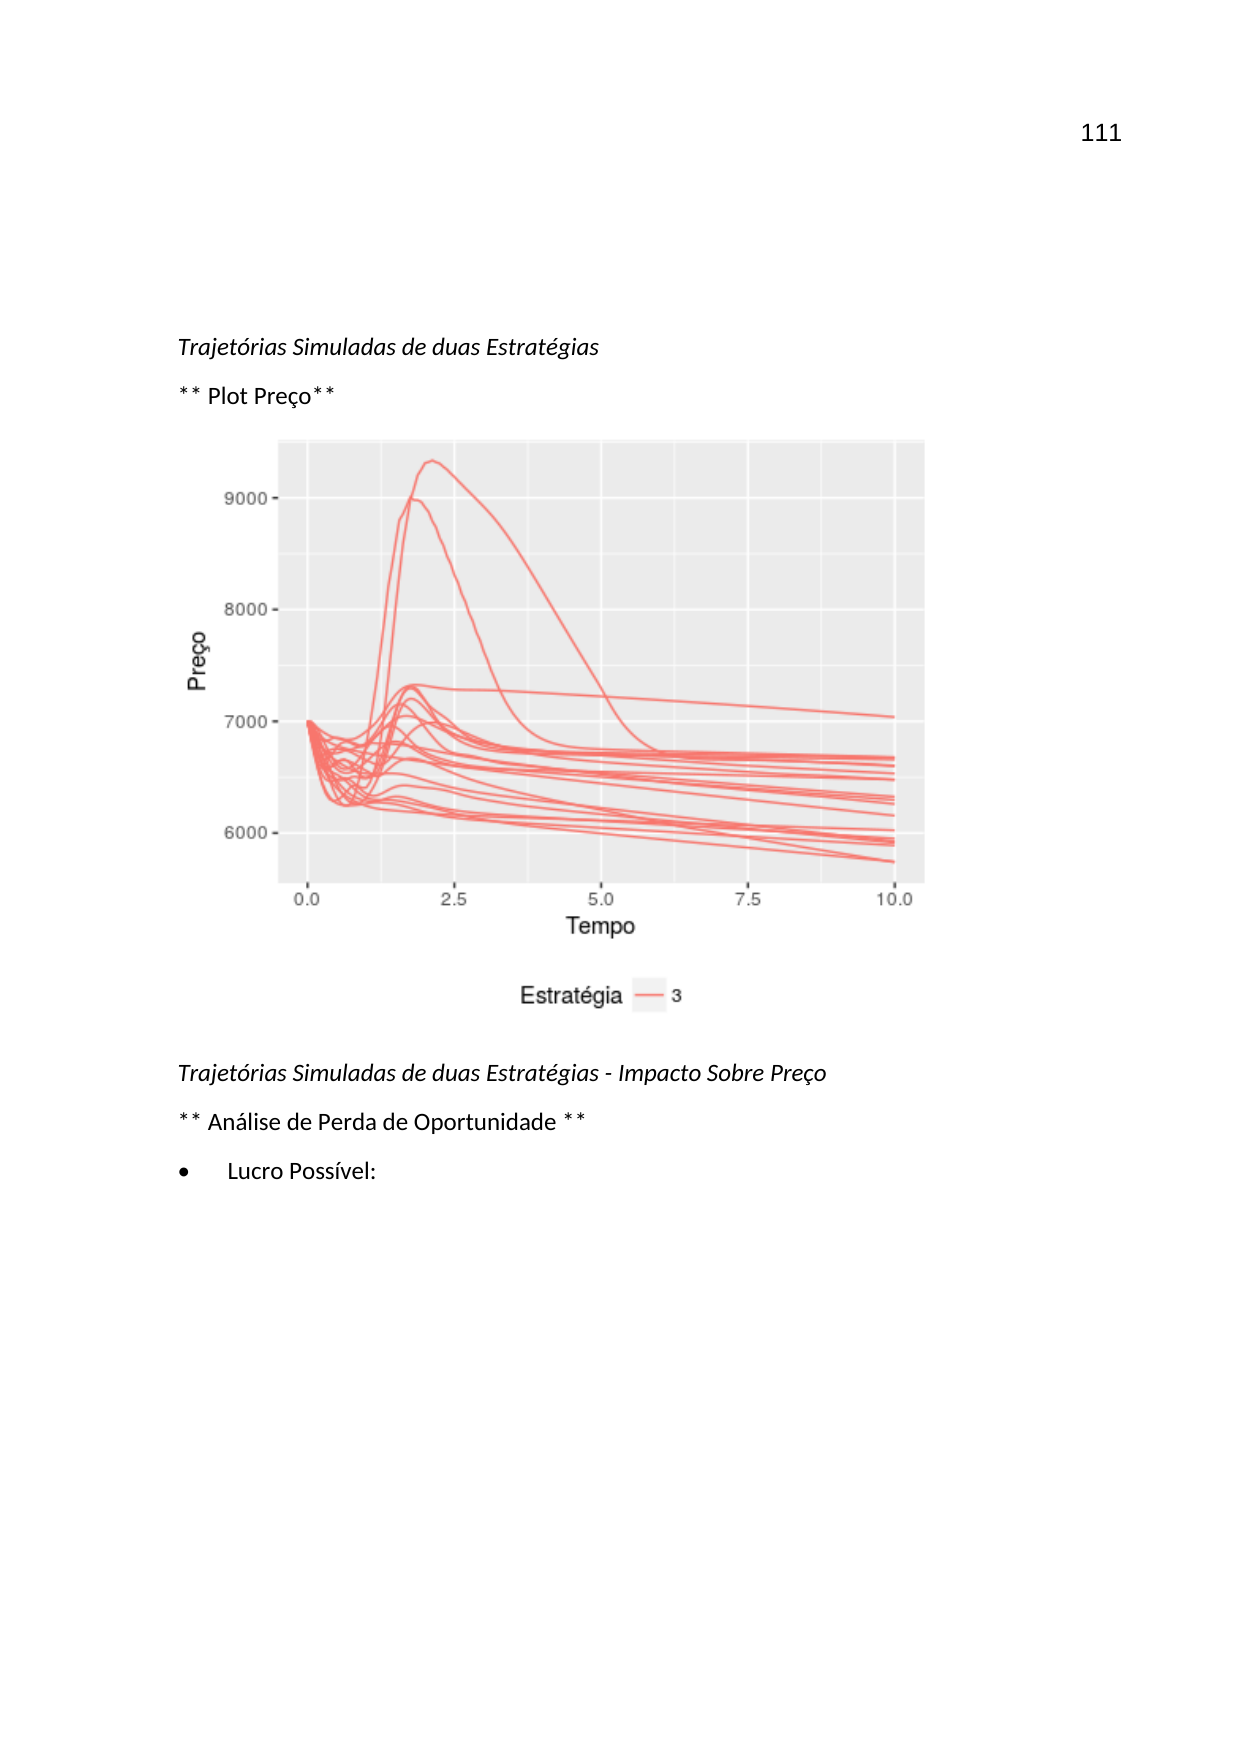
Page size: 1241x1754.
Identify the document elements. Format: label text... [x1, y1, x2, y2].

list Lucro Possível: [177, 1156, 1122, 1186]
picture [177, 429, 935, 1037]
text Trajetórias Simuladas de duas Estratégias [177, 331, 1122, 362]
text Trajetórias Simuladas de duas Estratégias - Impacto Sobre Preço [177, 1057, 1122, 1087]
text ** Plot Preço** [177, 381, 1122, 411]
text ** Análise de Perda de Oportunidade ** [177, 1106, 1122, 1137]
